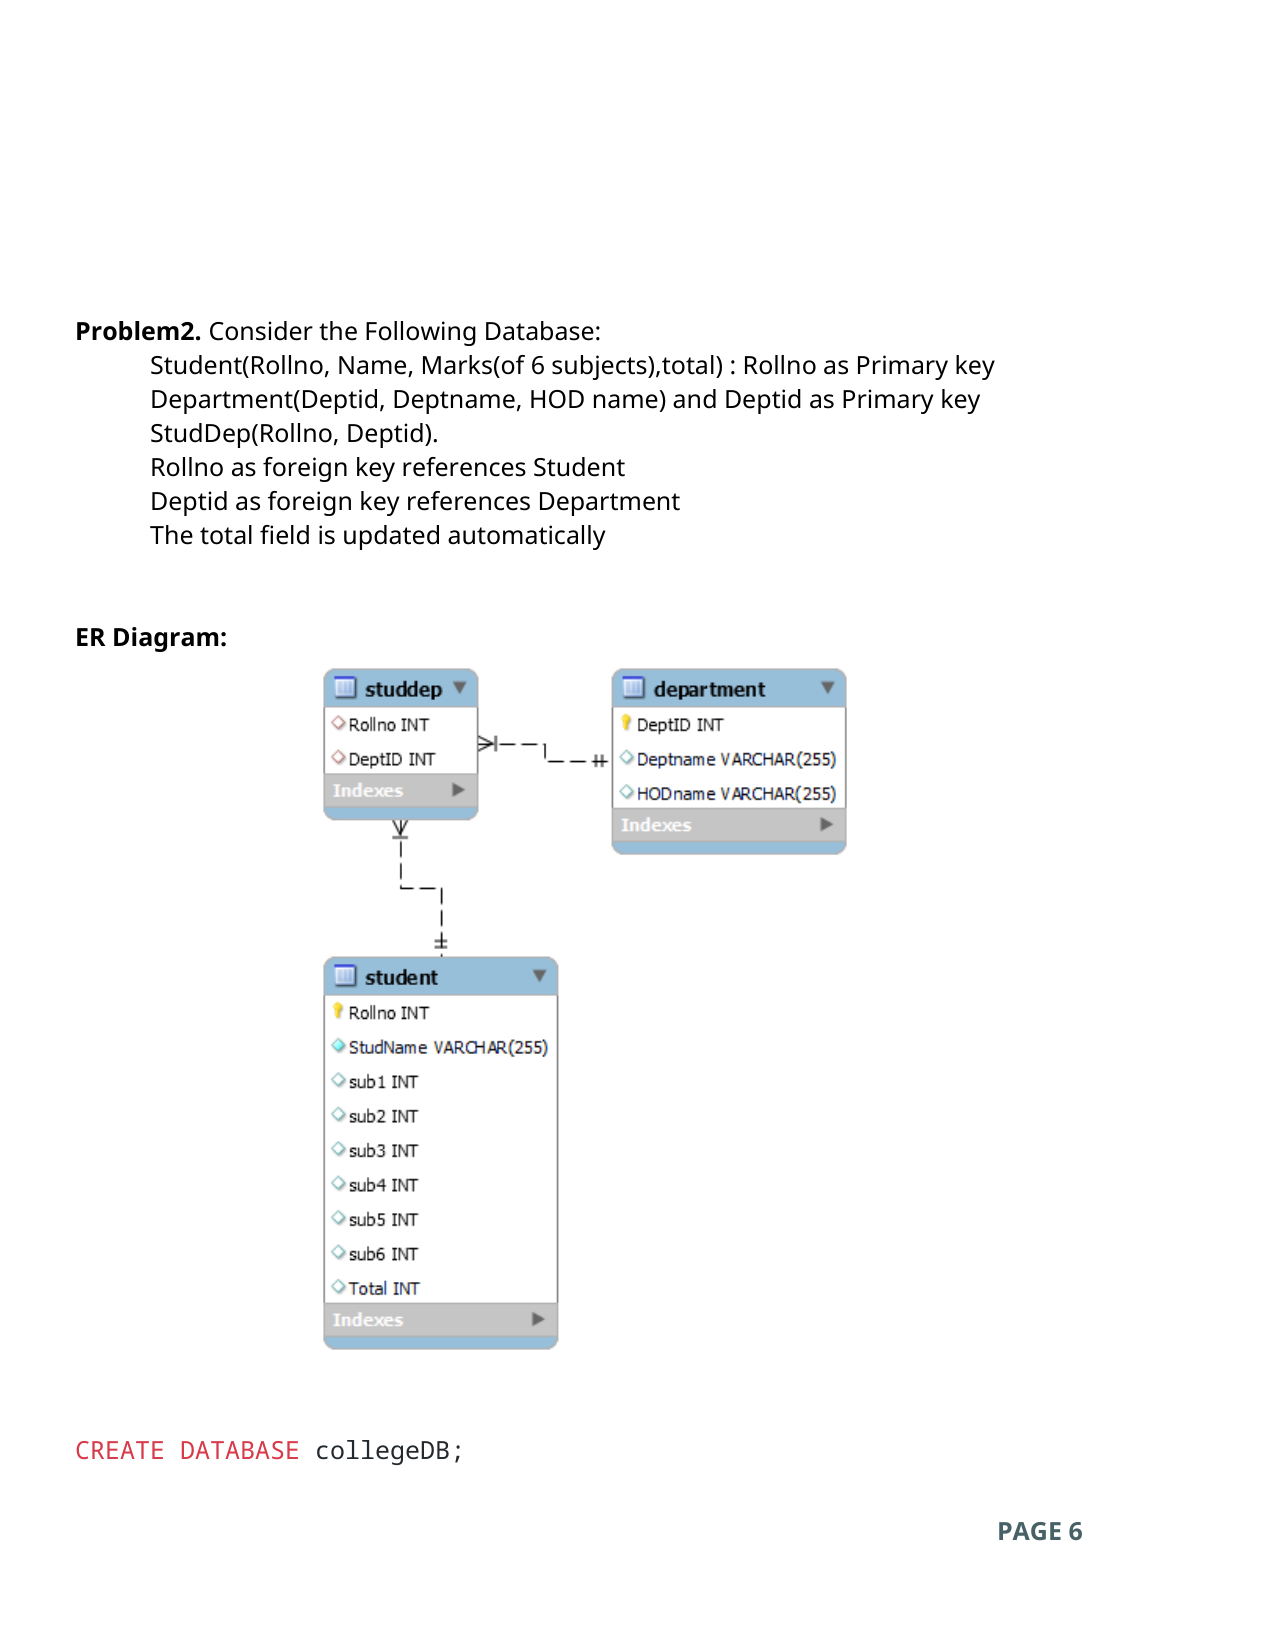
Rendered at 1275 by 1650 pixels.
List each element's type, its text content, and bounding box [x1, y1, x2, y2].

text CREATE DATABASE collegeDB; [75, 1432, 1200, 1467]
text Student(Rollno, Name, Marks(of 6 subjects),total) : Rollno as Primary key [150, 347, 1200, 382]
text Deptid as foreign key references Department [150, 484, 1200, 518]
text Problem2. Consider the Following Database: [75, 313, 1200, 347]
picture [308, 654, 861, 1364]
text Rollno as foreign key references Student [150, 450, 1200, 484]
text The total field is updated automatically [150, 518, 1200, 552]
text Department(Deptid, Deptname, HOD name) and Deptid as Primary key [150, 382, 1200, 416]
text StudDep(Rollno, Deptid). [150, 416, 1200, 450]
text ER Diagram: [75, 620, 1200, 654]
